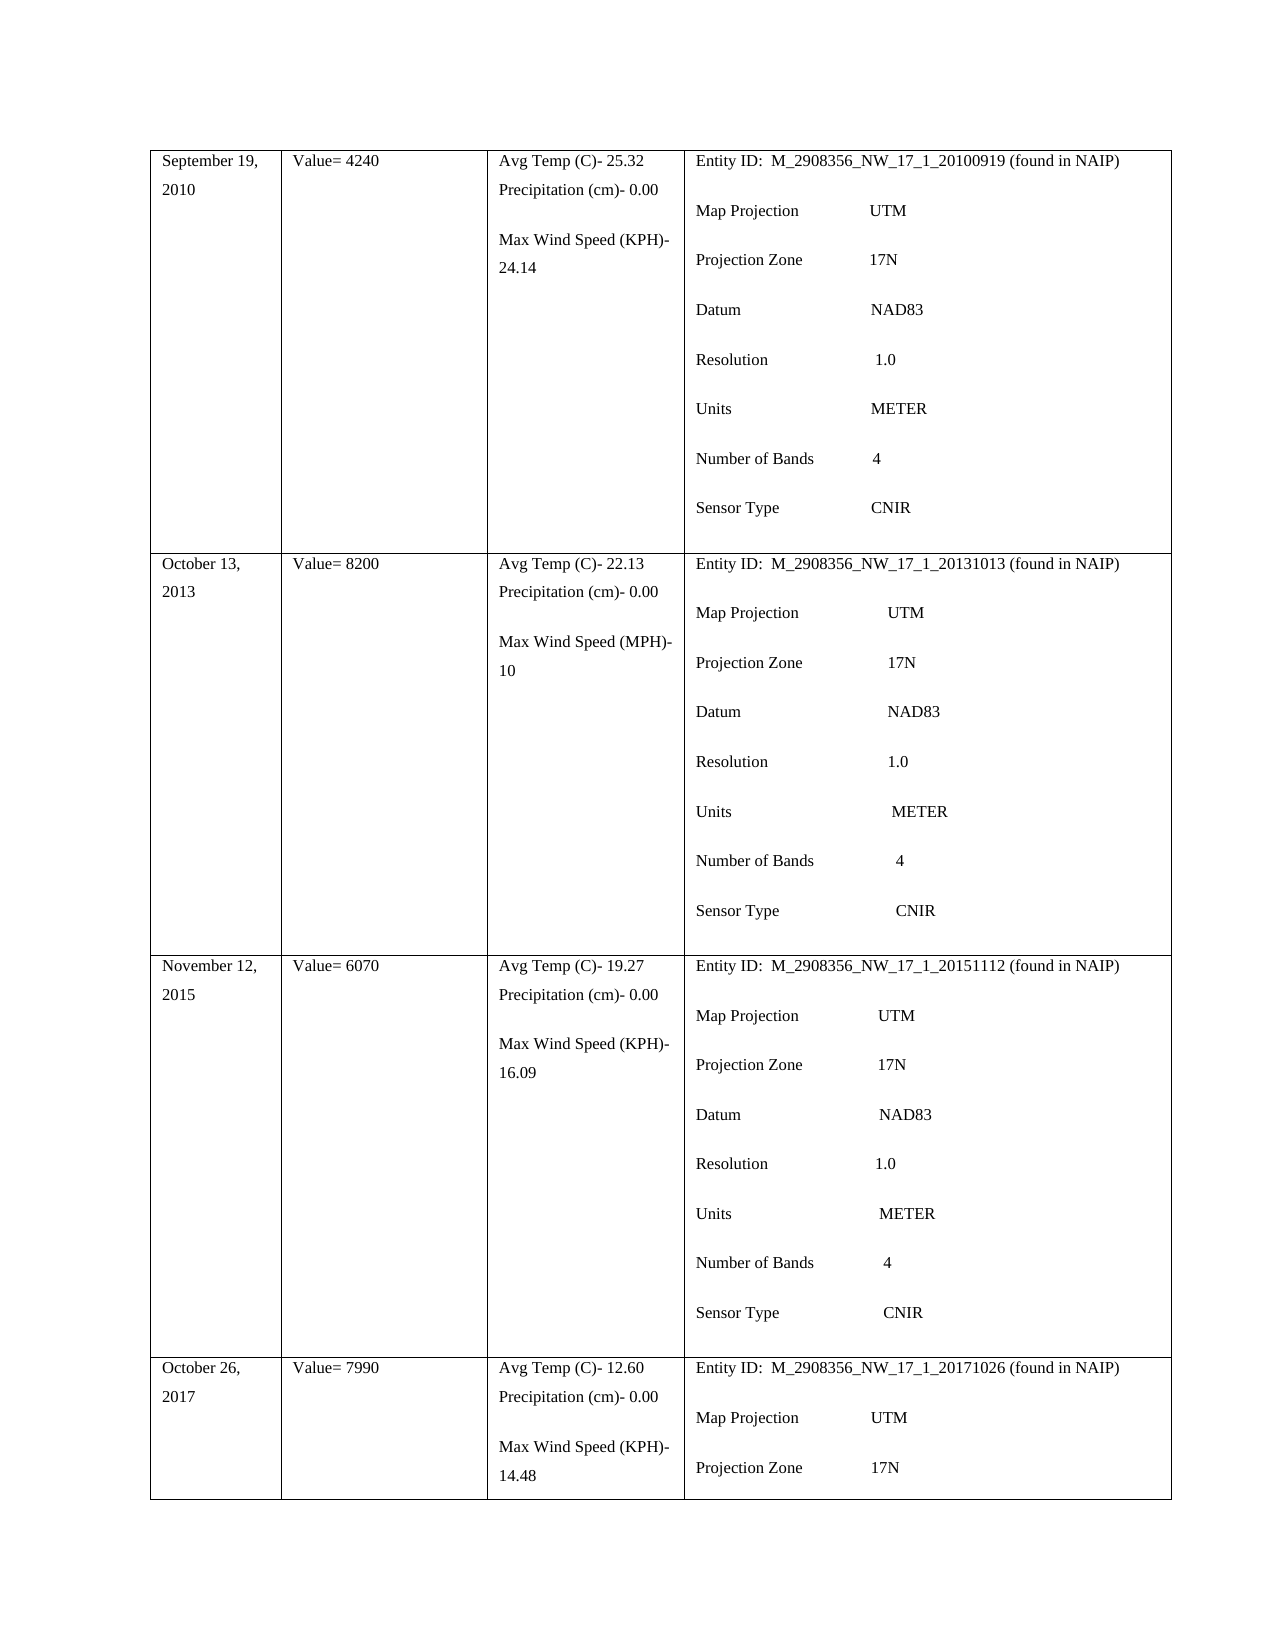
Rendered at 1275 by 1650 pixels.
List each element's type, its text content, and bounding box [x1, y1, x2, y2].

table_cell November 12, 2015 [151, 956, 281, 1357]
table_cell Value= 8200 [282, 554, 487, 955]
table_cell Value= 4240 [282, 151, 487, 552]
table_cell Value= 7990 [282, 1358, 487, 1499]
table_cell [488, 1358, 684, 1499]
table_cell October 26, 2017 [151, 1358, 281, 1499]
table_cell October 13, 2013 [151, 554, 281, 955]
table_cell Avg Temp (C)- 22.13 Precipitation (cm)- 0.00 Max Wind Speed (MPH)- 10 [488, 554, 684, 955]
table_cell September 19, 2010 [151, 151, 281, 552]
table_cell Entity ID: M_2908356_NW_17_1_20151112 (found in NAIP) Map Projection UTM Projection Zone 17N Datum NAD83 Resolution 1.0 Units METER Number of Bands 4 Sensor Type CNIR [685, 956, 1171, 1357]
table_cell Entity ID: M_2908356_NW_17_1_20131013 (found in NAIP) Map Projection UTM Projection Zone 17N Datum NAD83 Resolution 1.0 Units METER Number of Bands 4 Sensor Type CNIR [685, 554, 1171, 955]
table_cell Avg Temp (C)- 25.32 Precipitation (cm)- 0.00 Max Wind Speed (KPH)-24.14 [488, 151, 684, 552]
table_cell Value= 6070 [282, 956, 487, 1357]
table_cell Entity ID: M_2908356_NW_17_1_20100919 (found in NAIP) Map Projection UTM Projection Zone 17N Datum NAD83 Resolution 1.0 Units METER Number of Bands 4 Sensor Type CNIR [685, 151, 1171, 552]
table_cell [685, 1358, 1171, 1499]
table_cell Avg Temp (C)- 19.27 Precipitation (cm)- 0.00 Max Wind Speed (KPH)- 16.09 [488, 956, 684, 1357]
